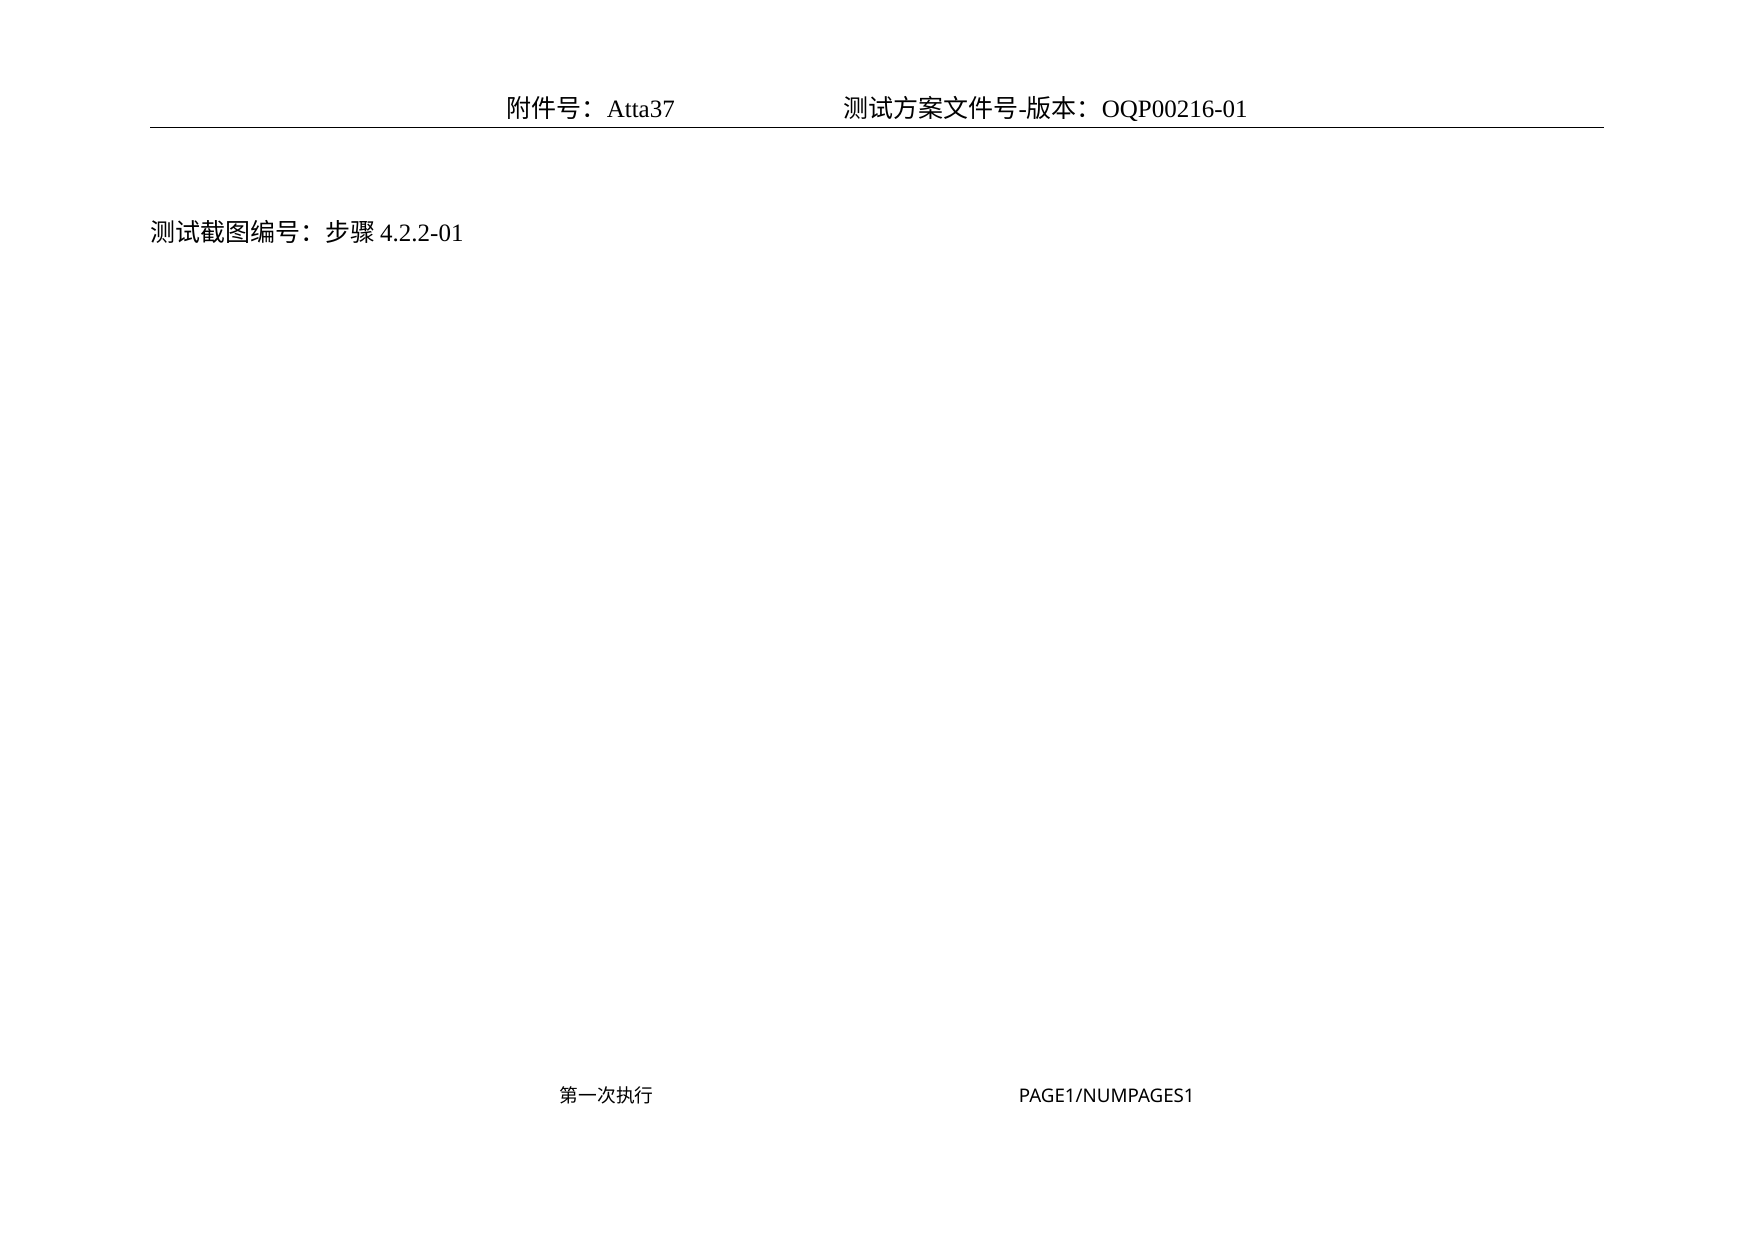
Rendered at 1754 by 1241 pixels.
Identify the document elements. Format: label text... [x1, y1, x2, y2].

text 测试截图编号：步骤4.2.2-01 [150, 198, 1604, 263]
